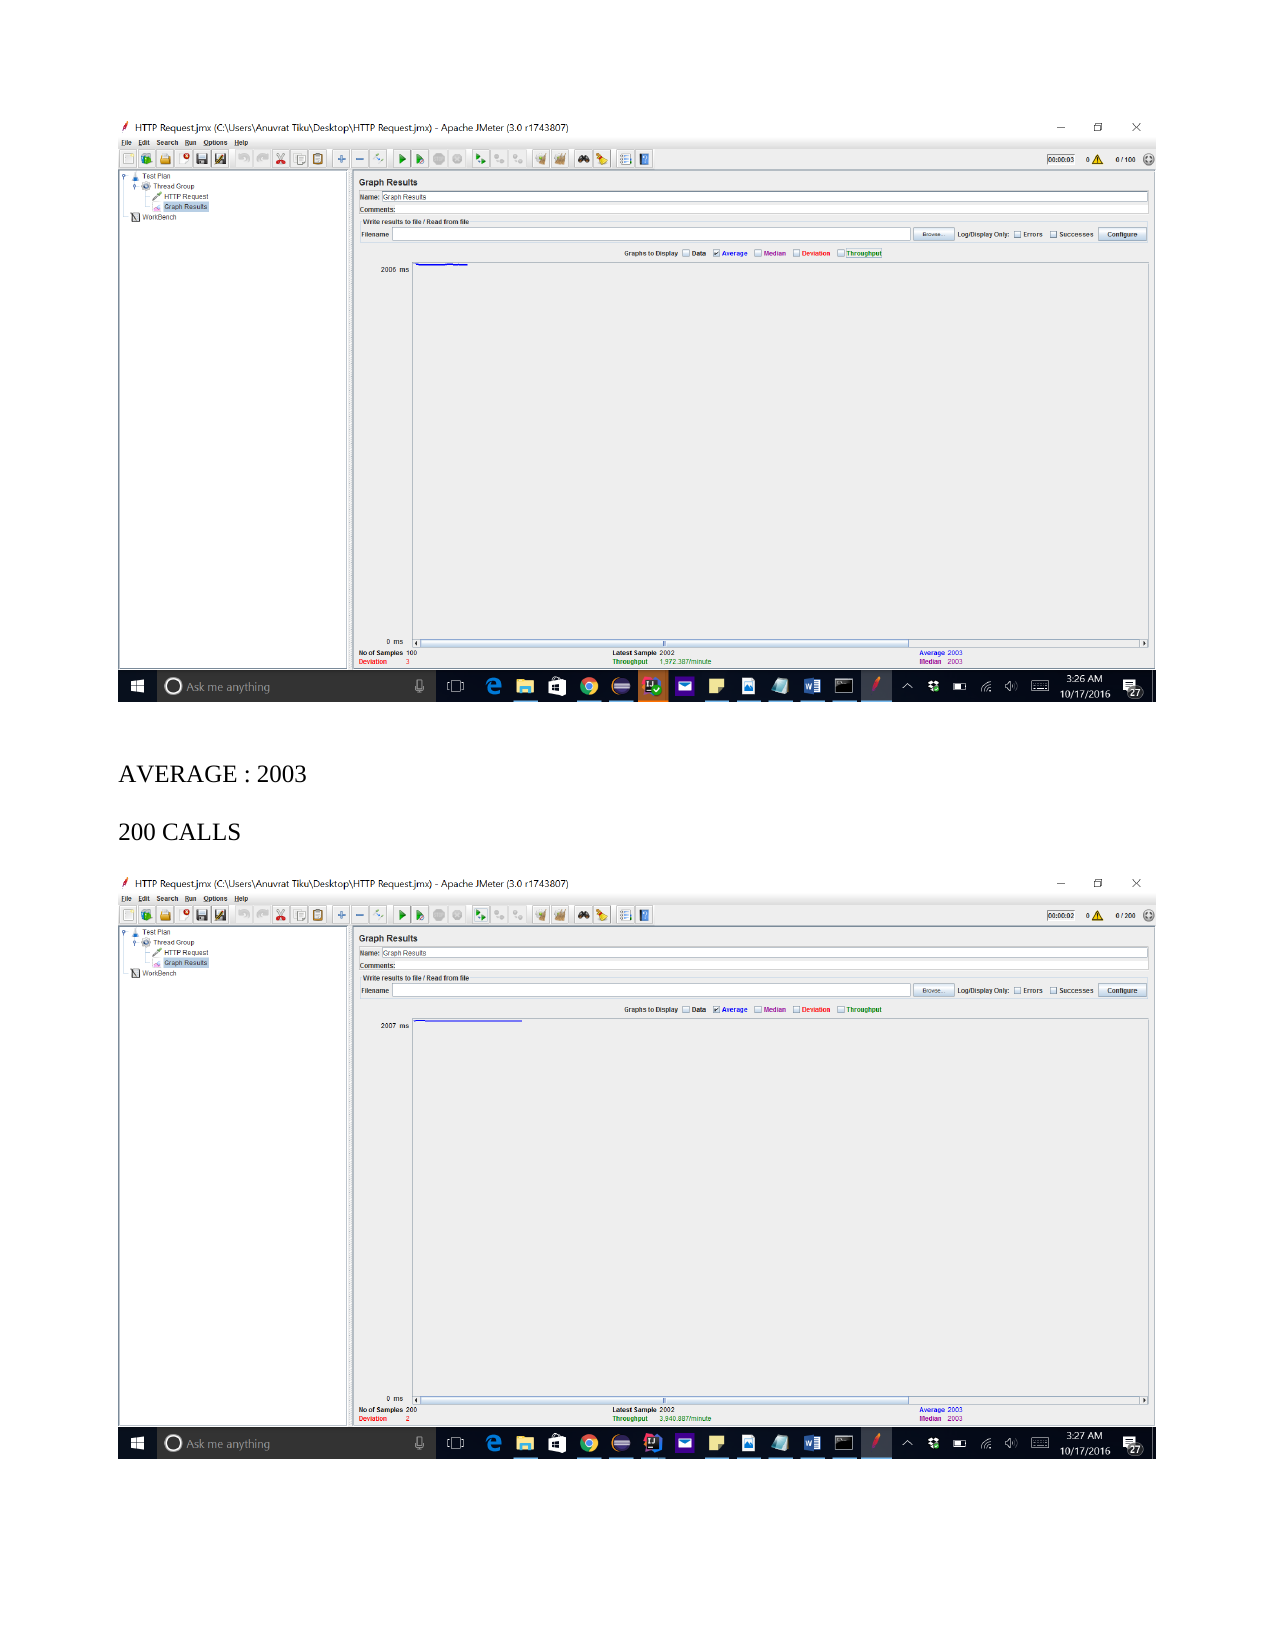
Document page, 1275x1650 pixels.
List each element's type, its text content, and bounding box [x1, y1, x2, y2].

picture [118, 874, 1156, 1459]
picture [118, 118, 1156, 702]
text 200 CALLS [118, 817, 1157, 846]
text AVERAGE : 2003 [118, 759, 1157, 788]
